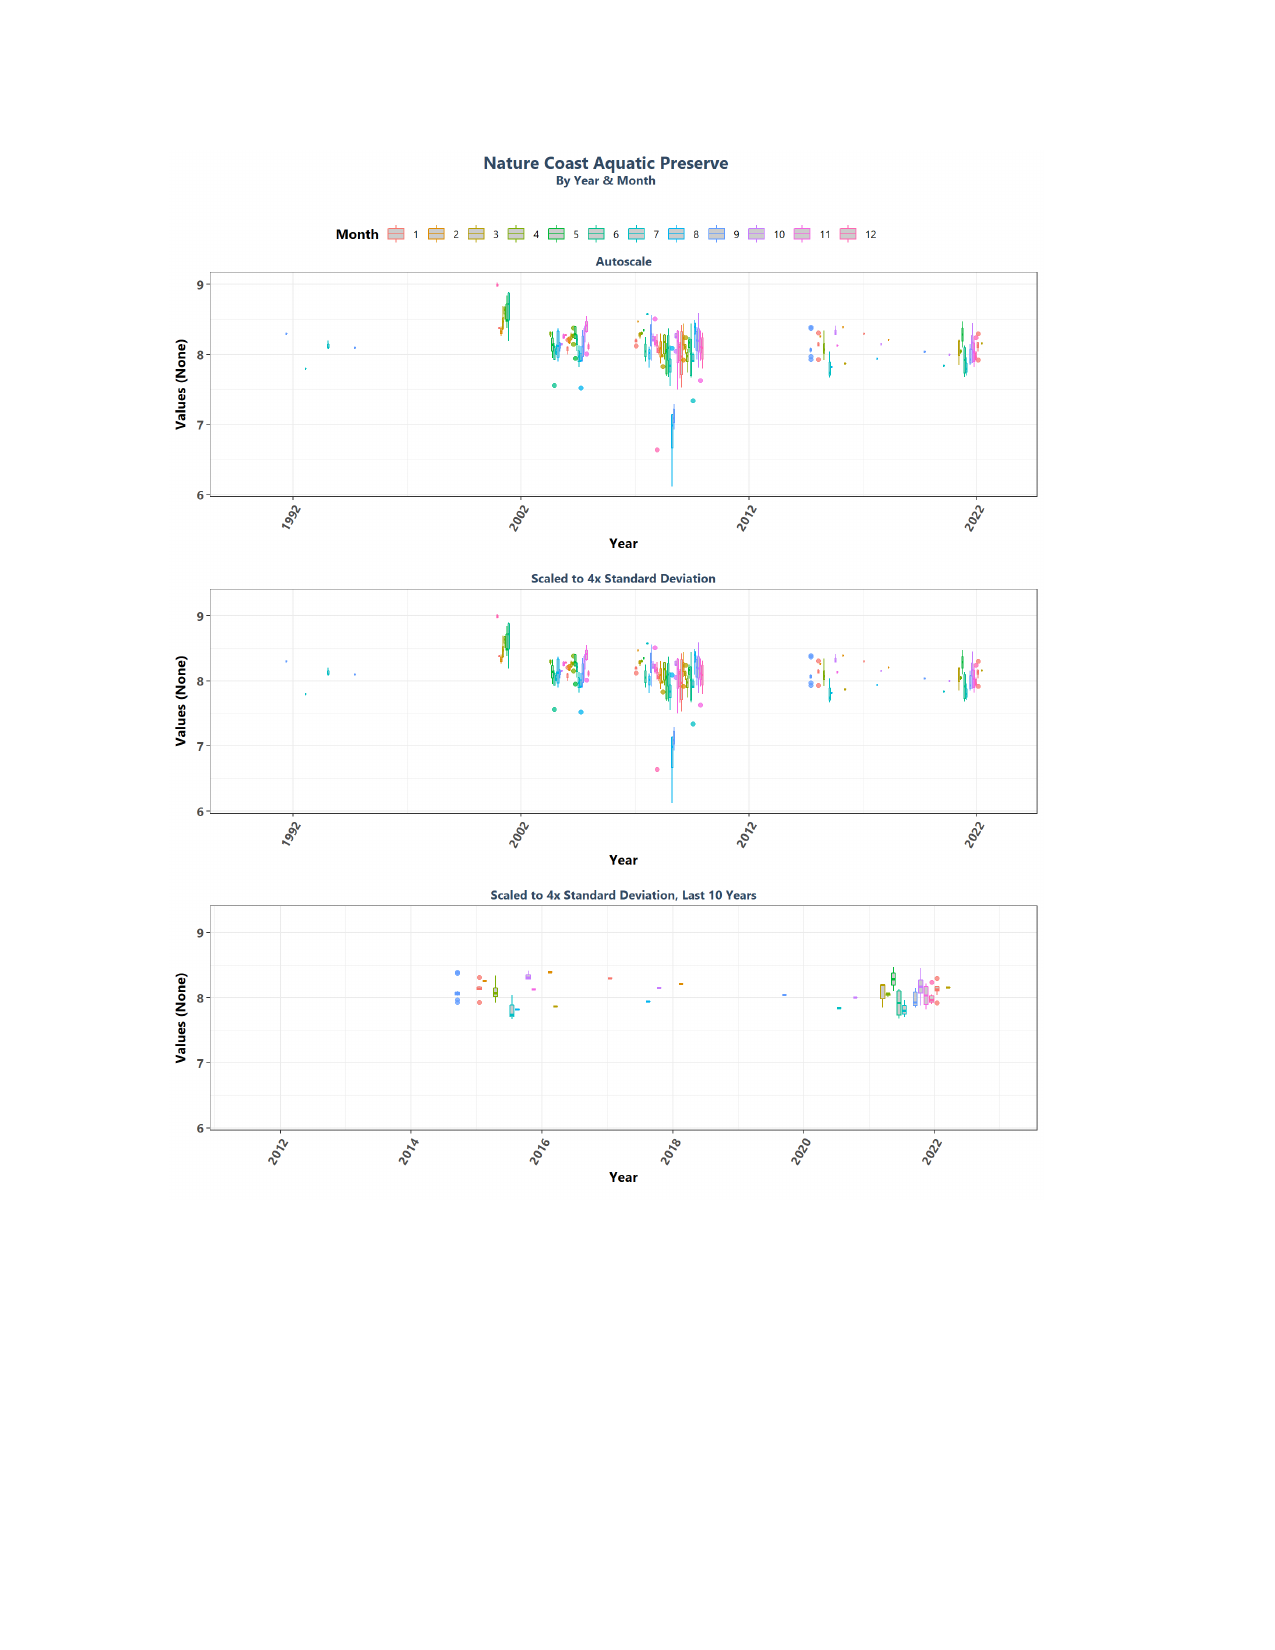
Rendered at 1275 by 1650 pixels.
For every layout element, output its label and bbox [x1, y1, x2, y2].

picture [168, 150, 1044, 1200]
